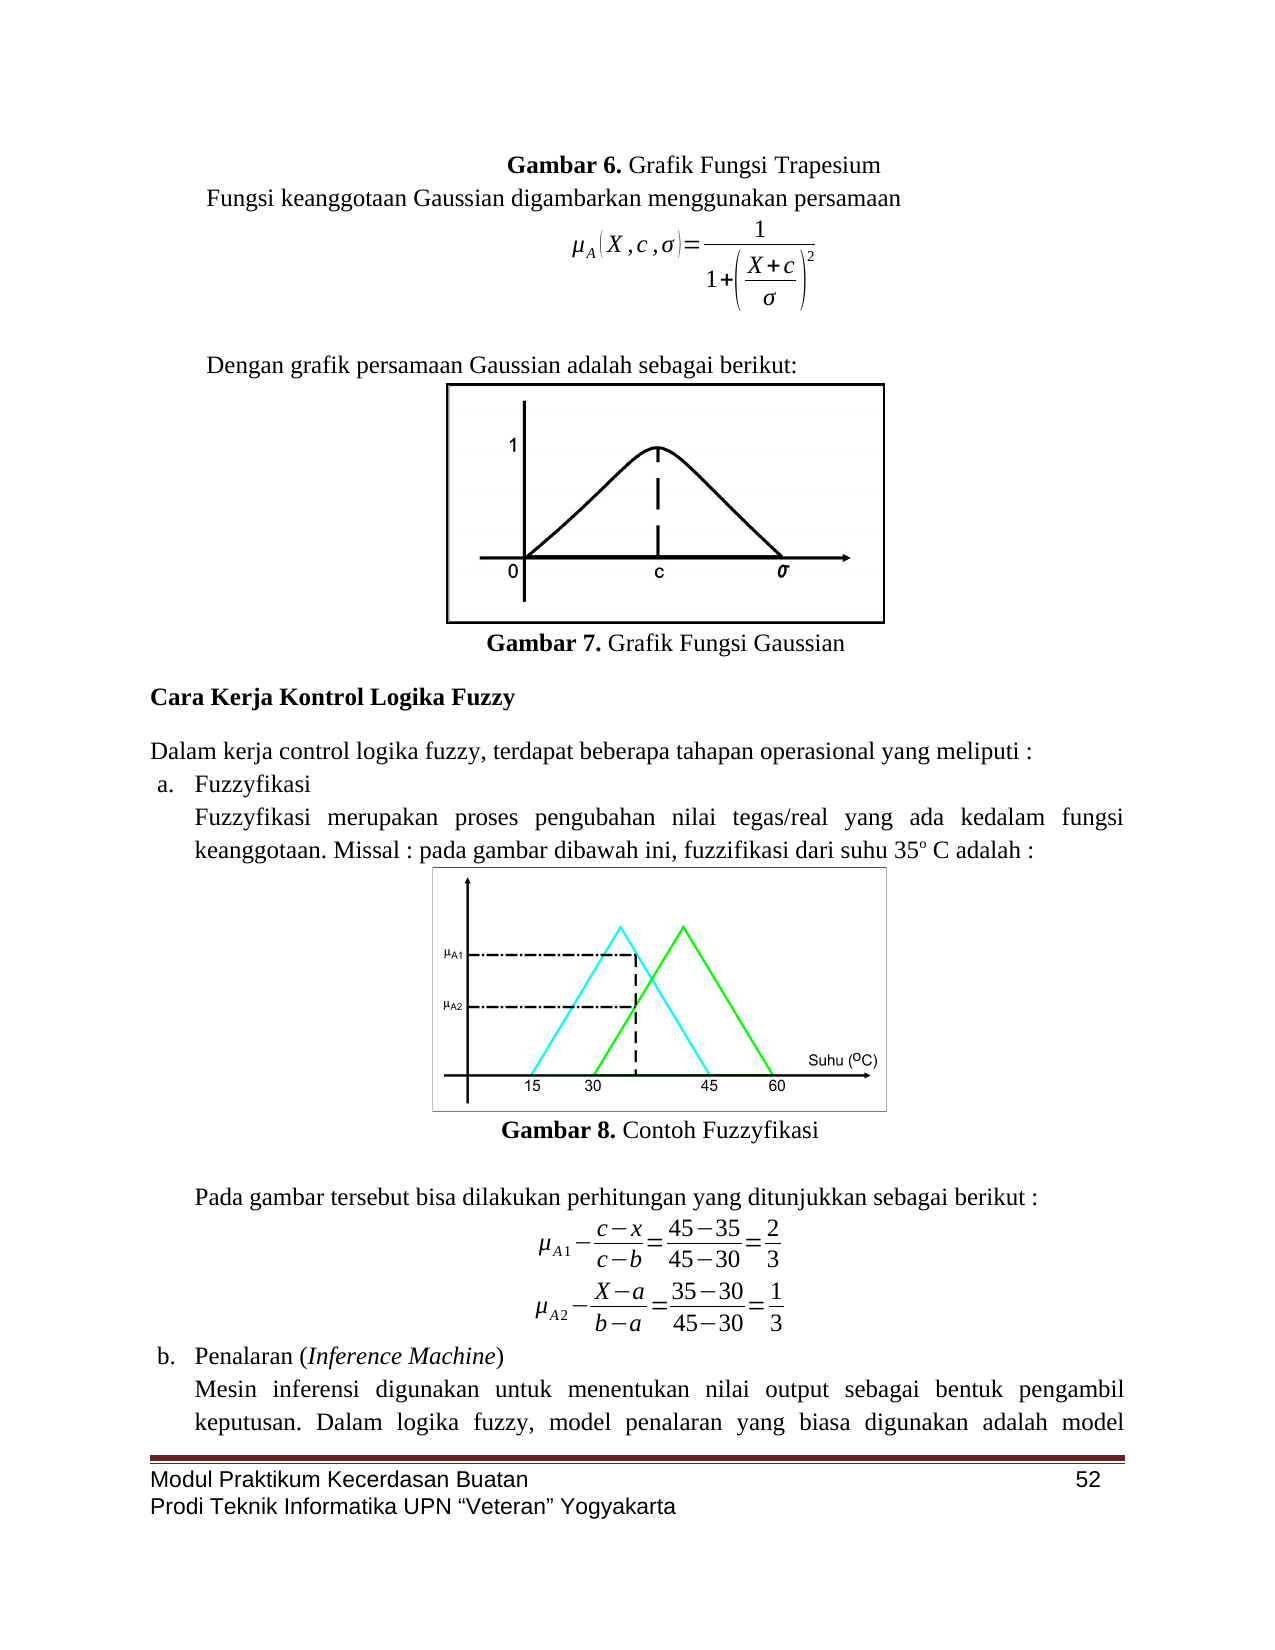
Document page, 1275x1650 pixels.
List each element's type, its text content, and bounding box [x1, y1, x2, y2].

list Fuzzyfikasi merupakan proses pengubahan nilai tegas/real yang ada kedalam fungsi keanggotaan. Missal : pada gambar dibawah ini, fuzzifikasi dari suhu 35o C adalah : [194, 802, 1125, 863]
list Gambar 8. Contoh Fuzzyfikasi [194, 1116, 1125, 1144]
list Dengan grafik persamaan Gaussian adalah sebagai berikut: [150, 350, 1125, 379]
list Pada gambar tersebut bisa dilakukan perhitungan yang ditunjukkan sebagai berikut : [194, 1182, 1125, 1210]
list Fungsi keanggotaan Gaussian digambarkan menggunakan persamaan [150, 183, 1125, 212]
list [194, 1374, 1125, 1436]
picture [448, 385, 883, 622]
list Dalam kerja control logika fuzzy, terdapat beberapa tahapan operasional yang meliputi : [150, 736, 1125, 764]
list Fuzzyfikasi [157, 769, 1125, 797]
list Gambar 7. Grafik Fungsi Gaussian [150, 628, 1125, 657]
picture [432, 867, 887, 1112]
text Cara Kerja Kontrol Logika Fuzzy [150, 682, 1125, 711]
list Penalaran (Inference Machine) [157, 1341, 1125, 1370]
list Gambar 6. Grafik Fungsi Trapesium [206, 150, 1125, 179]
